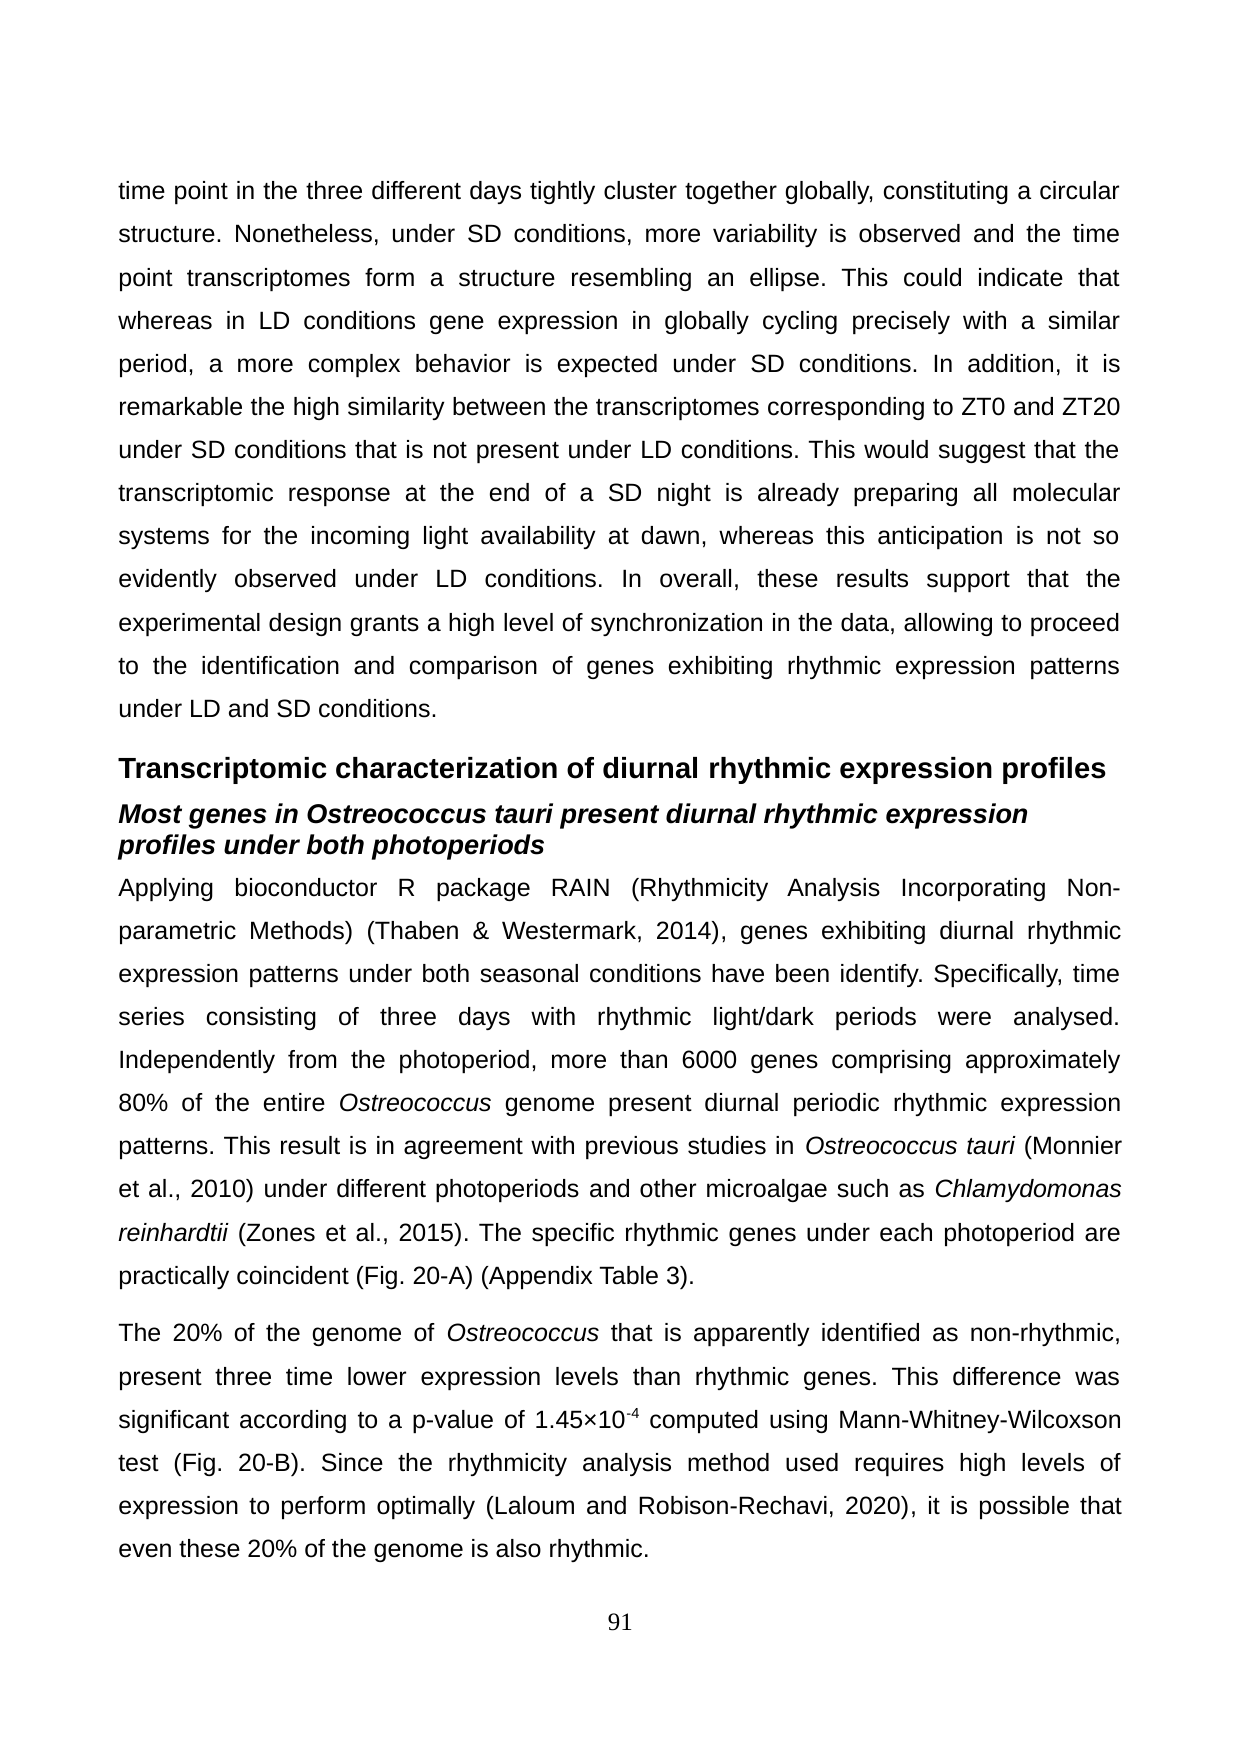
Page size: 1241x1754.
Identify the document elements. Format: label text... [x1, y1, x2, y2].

subtitle Most genes in Ostreococcus tauri present diurnal rhythmic expression profiles under both photoperiods [118, 798, 1122, 860]
subtitle Transcriptomic characterization of diurnal rhythmic expression profiles [118, 752, 1122, 785]
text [118, 176, 1122, 723]
text Applying bioconductor R package RAIN (Rhythmicity Analysis Incorporating Non-parametric Methods) (Thaben & Westermark, 2014)⁠, genes exhibiting diurnal rhythmic expression patterns under both seasonal conditions have been identify. Specifically, time series consisting of three days with rhythmic light/dark periods were analysed. Independently from the photoperiod, more than 6000 genes comprising approximately 80% of the entire Ostreococcus genome present diurnal periodic rhythmic expression patterns. This result is in agreement with previous studies in Ostreococcus tauri (Monnier et al., 2010)⁠ under different photoperiods and other microalgae such as Chlamydomonas reinhardtii (Zones et al., 2015)⁠. The specific rhythmic genes under each photoperiod are practically coincident (Fig. 20-A) (Appendix Table 3). [118, 873, 1122, 1289]
text The 20% of the genome of Ostreococcus that is apparently identified as non-rhythmic, present three time lower expression levels than rhythmic genes. This difference was significant according to a p-value of 1.45×10-4 computed using Mann-Whitney-Wilcoxson test (Fig. 20-B). Since the rhythmicity analysis method used requires high levels of expression to perform optimally (Laloum and Robison-Rechavi, 2020), it is possible that even these 20% of the genome is also rhythmic. [118, 1318, 1122, 1563]
